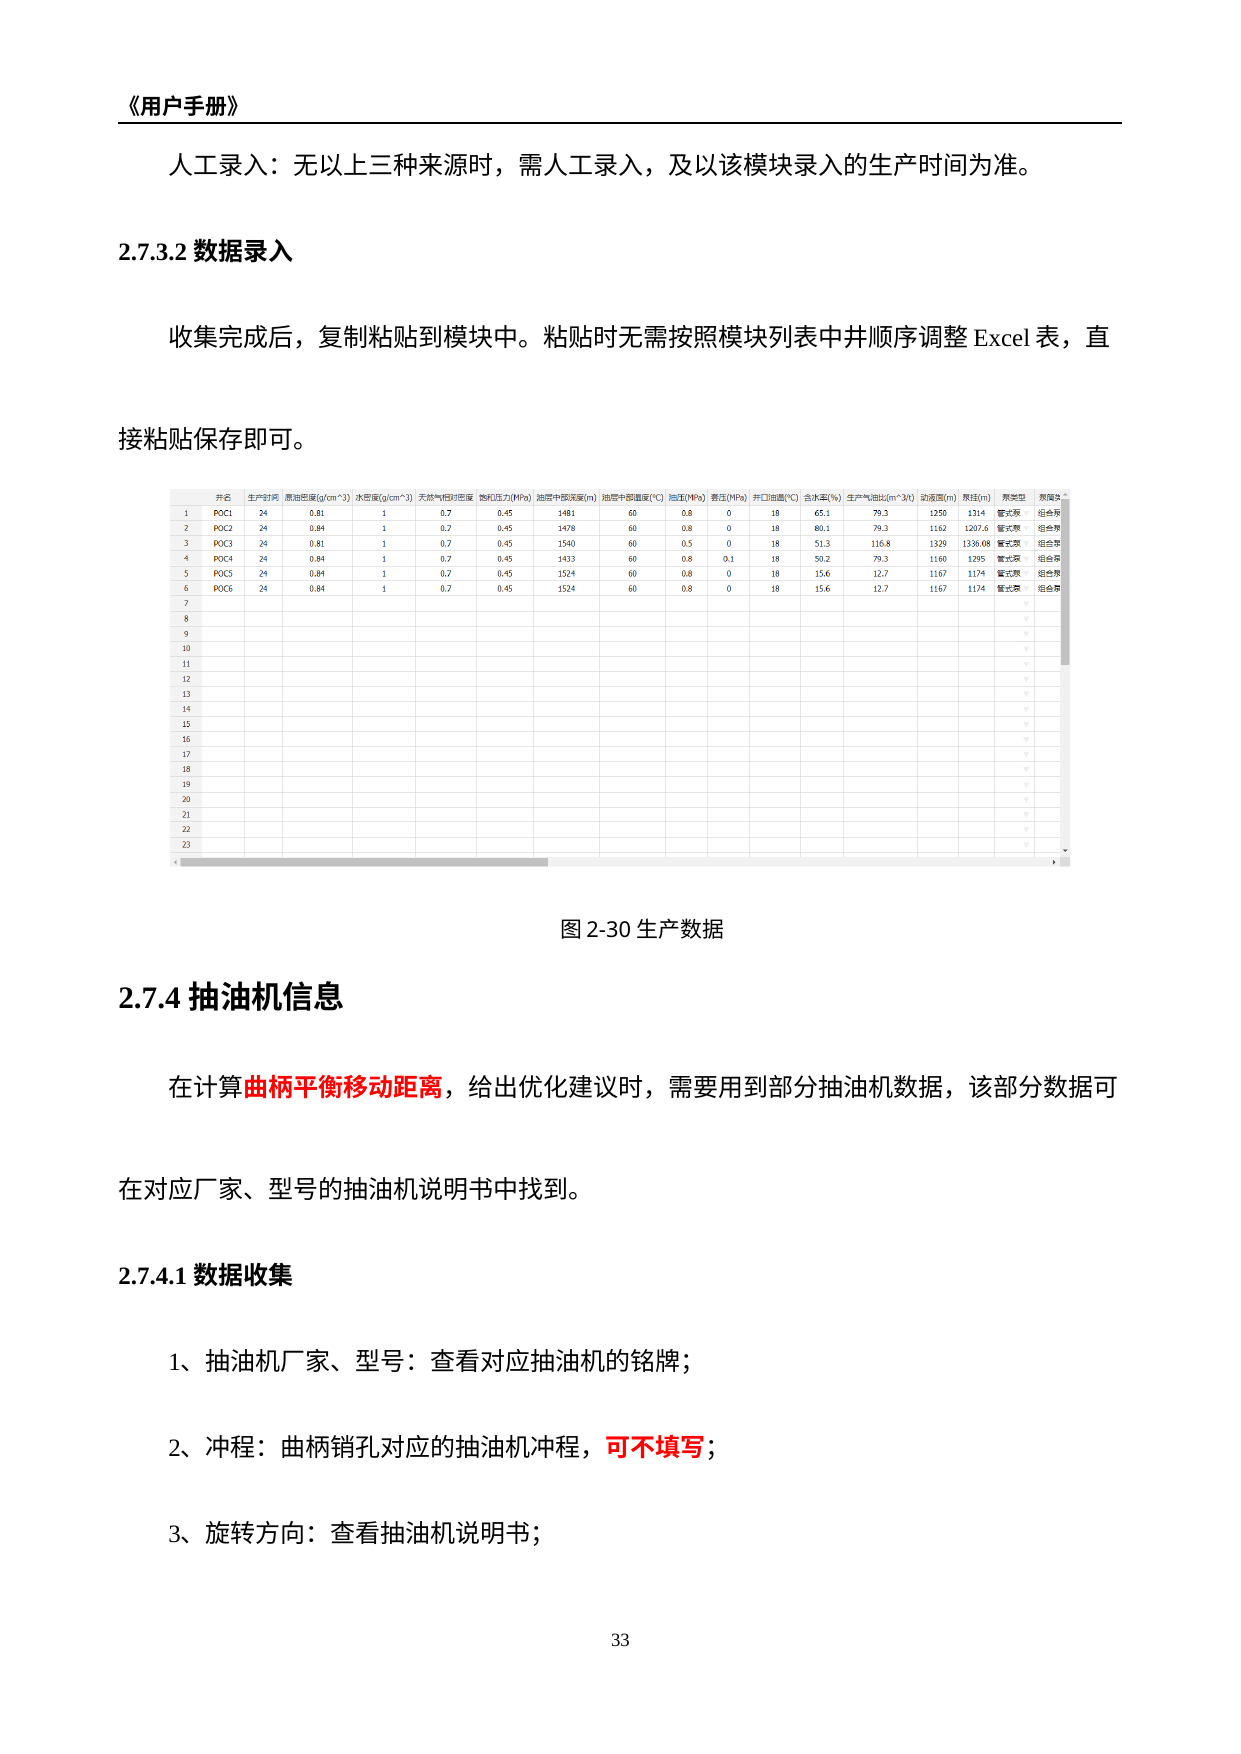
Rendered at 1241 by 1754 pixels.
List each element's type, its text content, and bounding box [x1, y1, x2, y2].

text 在计算曲柄平衡移动距离，给出优化建议时，需要用到部分抽油机数据，该部分数据可在对应厂家、型号的抽油机说明书中找到。 [118, 1052, 1122, 1221]
text 3、旋转方向：查看抽油机说明书； [118, 1498, 1122, 1566]
subtitle 2.7.4.1 数据收集 [118, 1239, 1122, 1307]
text 1、抽油机厂家、型号：查看对应抽油机的铭牌； [118, 1326, 1122, 1393]
subtitle 2.7.4 抽油机信息 [118, 961, 1122, 1029]
text 收集完成后，复制粘贴到模块中。粘贴时无需按照模块列表中井顺序调整Excel表，直接粘贴保存即可。 [118, 301, 1122, 471]
text 图2-30 生产数据 [118, 911, 1122, 945]
subtitle 2.7.3.2 数据录入 [118, 215, 1122, 283]
text 人工录入：无以上三种来源时，需人工录入，及以该模块录入的生产时间为准。 [118, 129, 1122, 197]
picture [170, 489, 1071, 867]
text 2、冲程：曲柄销孔对应的抽油机冲程，可不填写； [118, 1412, 1122, 1479]
